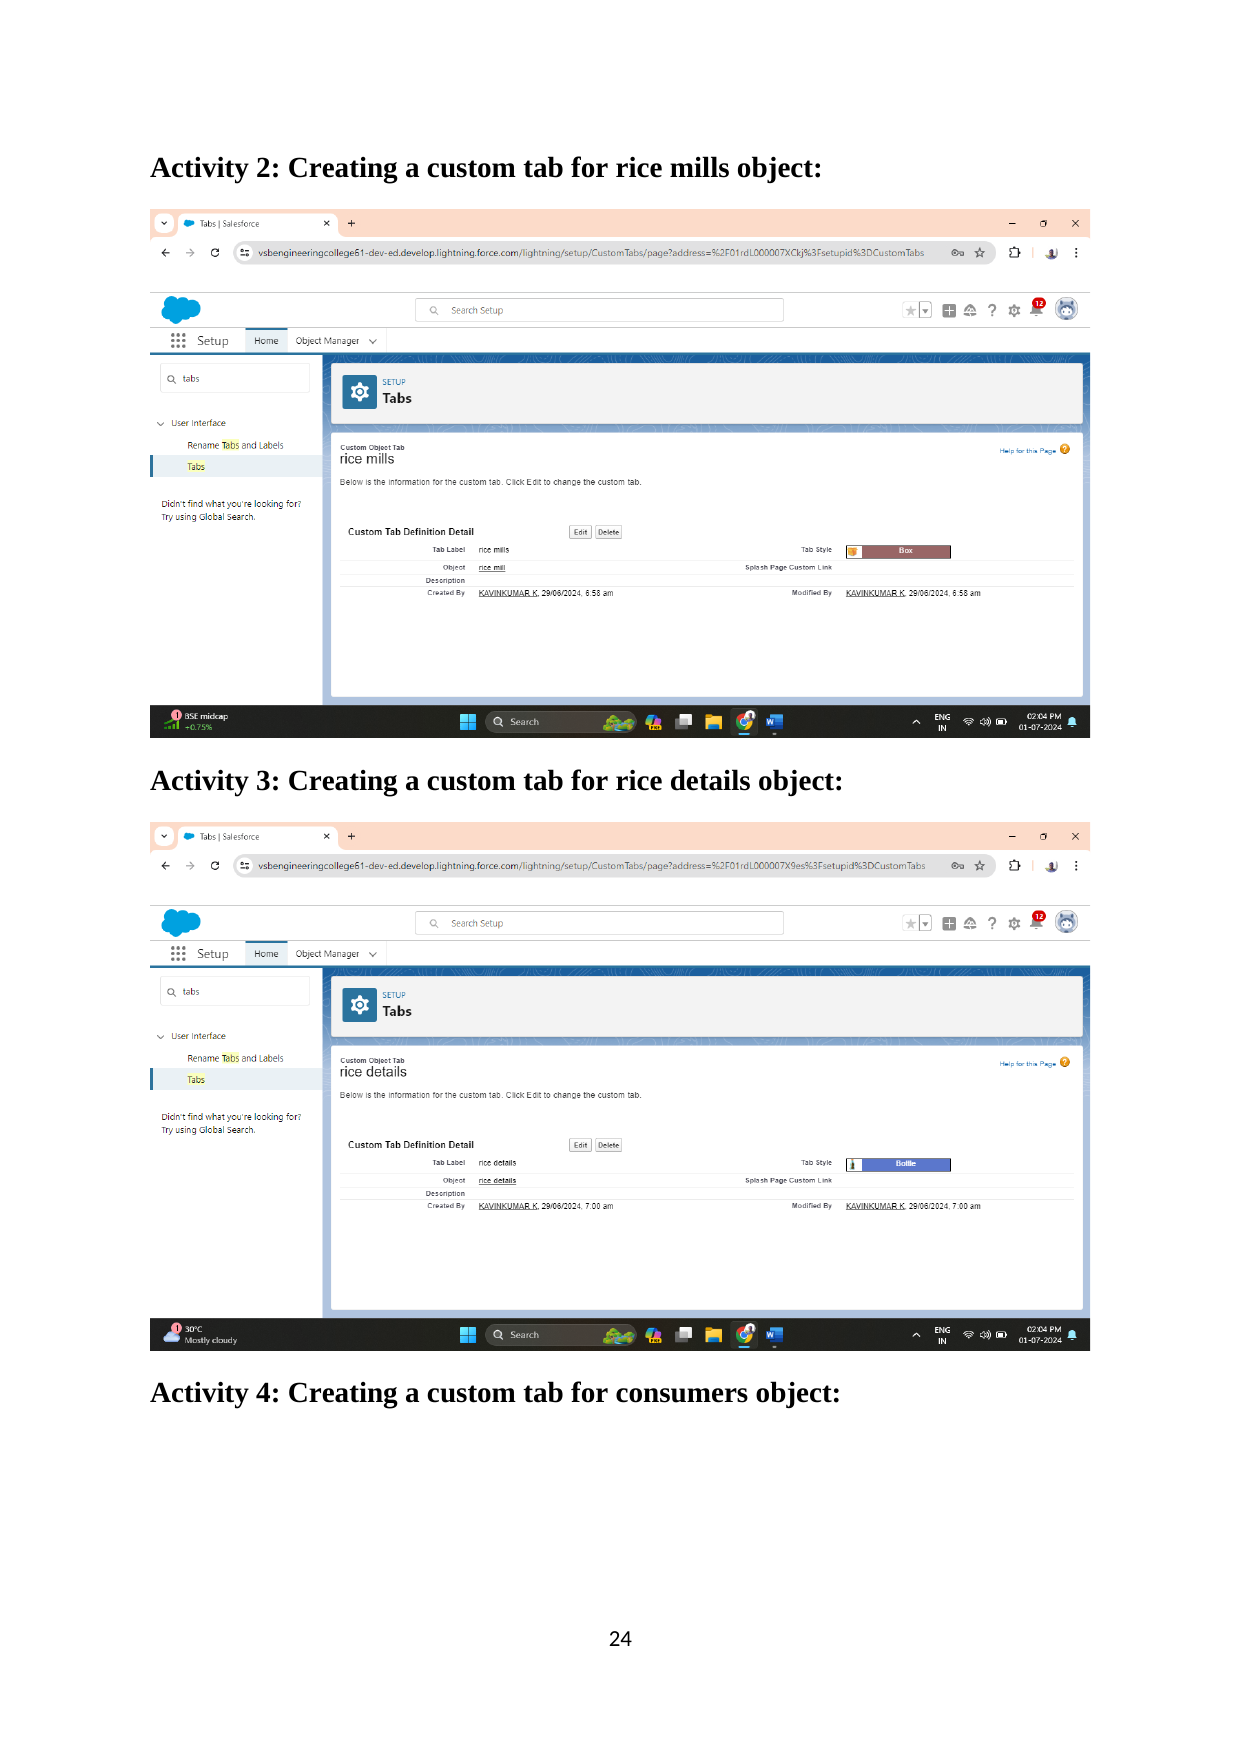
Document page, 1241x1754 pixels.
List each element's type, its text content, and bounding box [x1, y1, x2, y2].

text Activity 3: Creating a custom tab for rice details object: [150, 763, 1090, 796]
picture [150, 822, 1091, 1351]
text Activity 2: Creating a custom tab for rice mills object: [150, 150, 1090, 183]
picture [150, 209, 1091, 738]
text Activity 4: Creating a custom tab for consumers object: [150, 1376, 1090, 1409]
